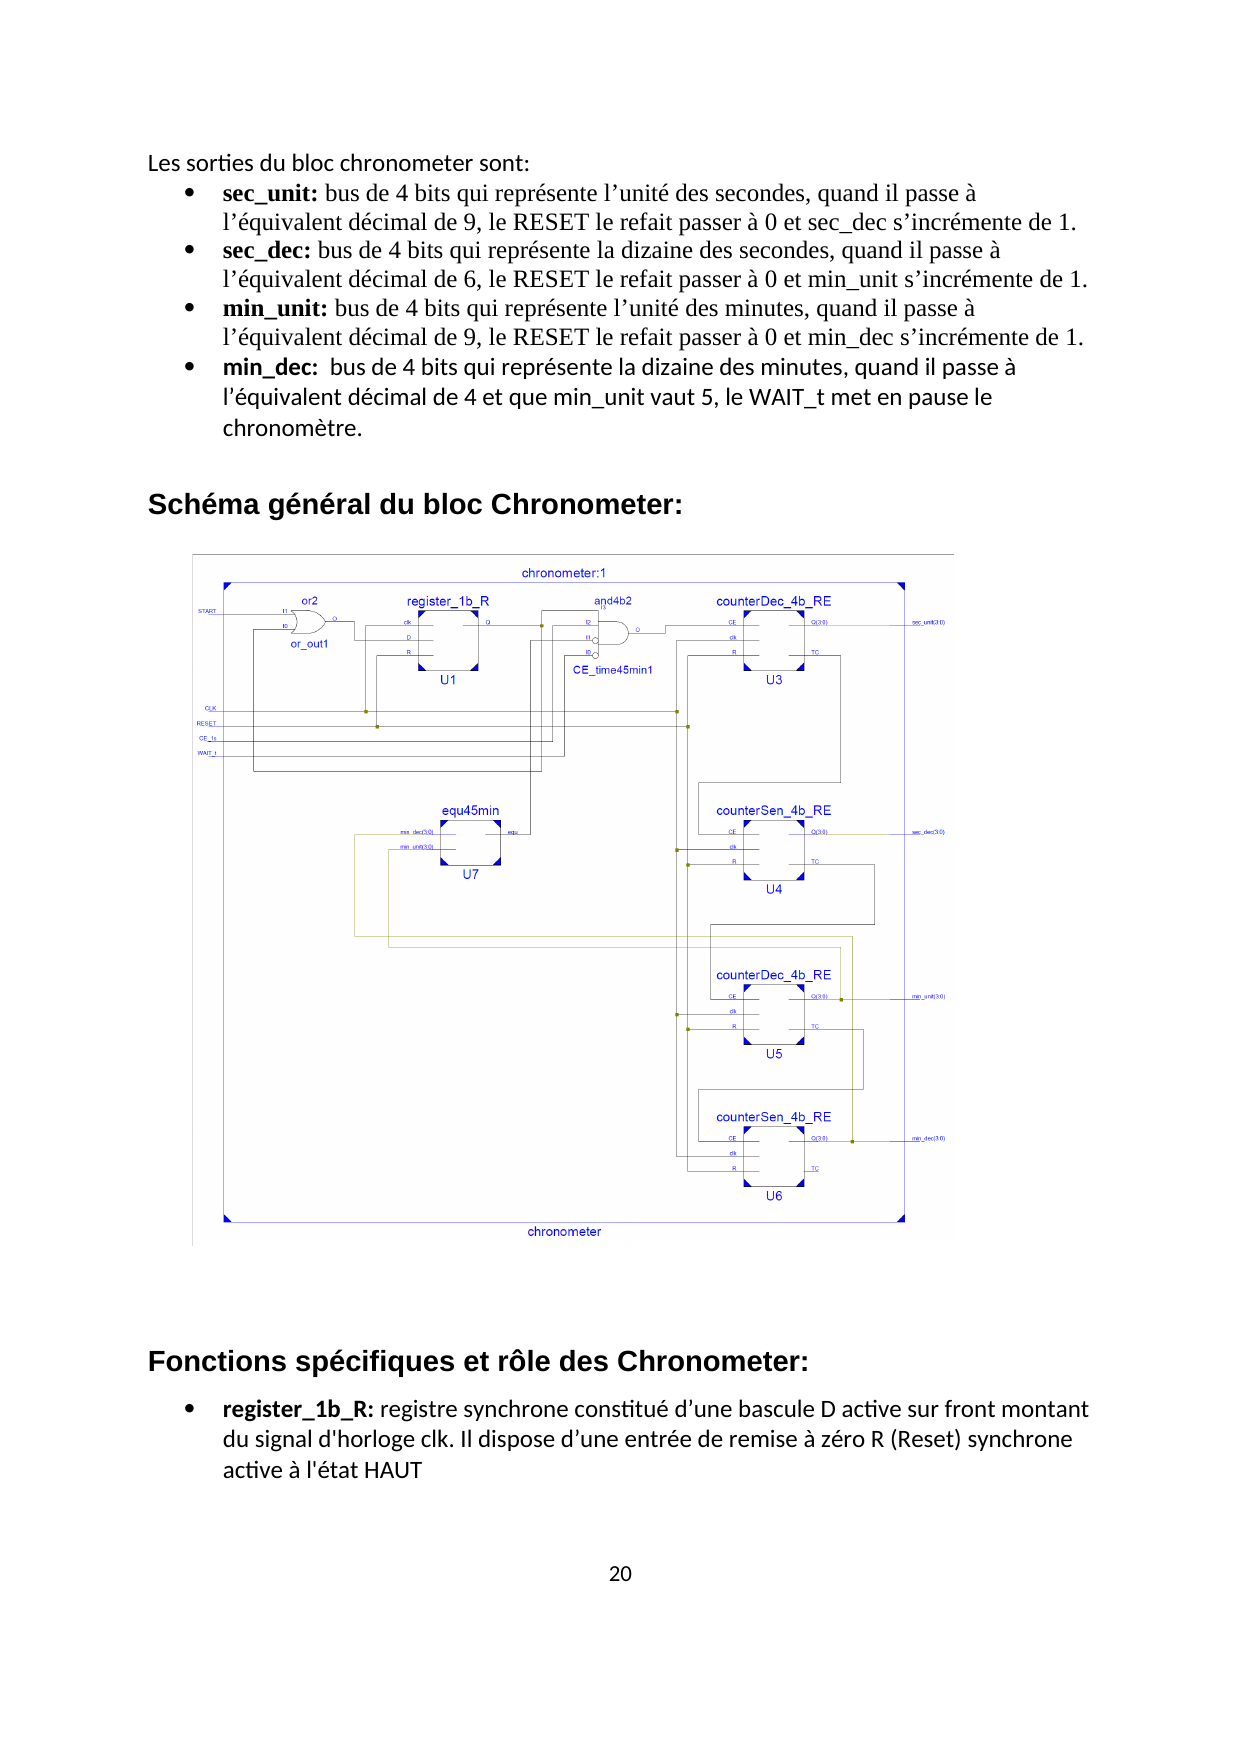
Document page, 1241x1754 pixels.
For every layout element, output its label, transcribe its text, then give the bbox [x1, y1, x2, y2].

list register_1b_R: registre synchrone constitué d’une bascule D active sur front montant du signal d'horloge clk. Il dispose d’une entrée de remise à zéro R (Reset) synchrone active à l'état HAUT [185, 1393, 1093, 1484]
list sec_dec: bus de 4 bits qui représente la dizaine des secondes, quand il passe à l’équivalent décimal de 6, le RESET le refait passer à 0 et min_unit s’incrémente de 1. [185, 236, 1093, 293]
list sec_unit: bus de 4 bits qui représente l’unité des secondes, quand il passe à l’équivalent décimal de 9, le RESET le refait passer à 0 et sec_dec s’incrémente de 1. [185, 178, 1093, 236]
text Les sorties du bloc chronometer sont: [148, 148, 1093, 178]
list min_unit: bus de 4 bits qui représente l’unité des minutes, quand il passe à l’équivalent décimal de 9, le RESET le refait passer à 0 et min_dec s’incrémente de 1. [185, 293, 1093, 351]
list min_dec: bus de 4 bits qui représente la dizaine des minutes, quand il passe à l’équivalent décimal de 4 et que min_unit vaut 5, le WAIT_t met en pause le chronomètre. [185, 351, 1093, 442]
subtitle Schéma général du bloc Chronometer: [148, 487, 1093, 521]
picture [192, 554, 954, 1246]
subtitle Fonctions spécifiques et rôle des Chronometer: [148, 1344, 1093, 1378]
